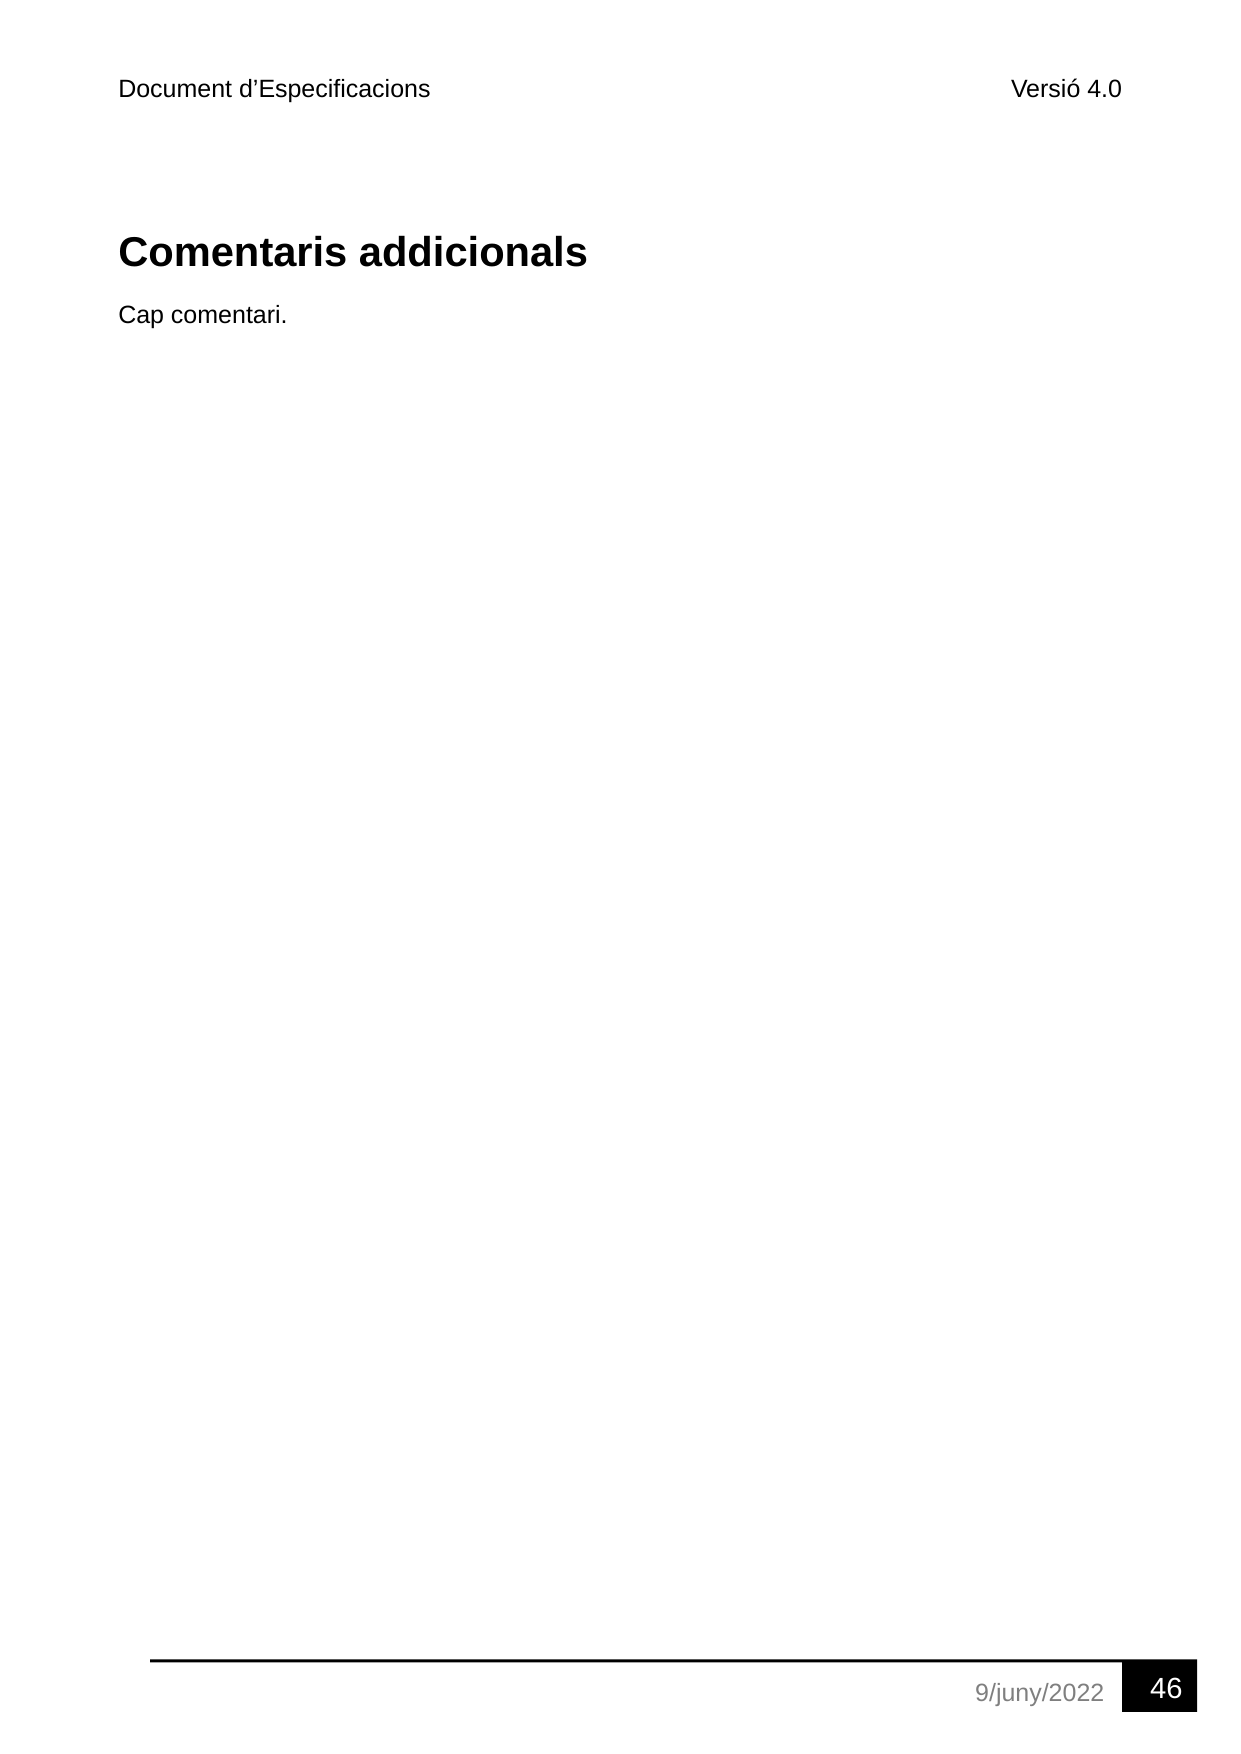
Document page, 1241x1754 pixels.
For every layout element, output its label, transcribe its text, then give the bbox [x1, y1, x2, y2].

subtitle Comentaris addicionals [118, 227, 1122, 275]
text Cap comentari. [118, 300, 1122, 329]
